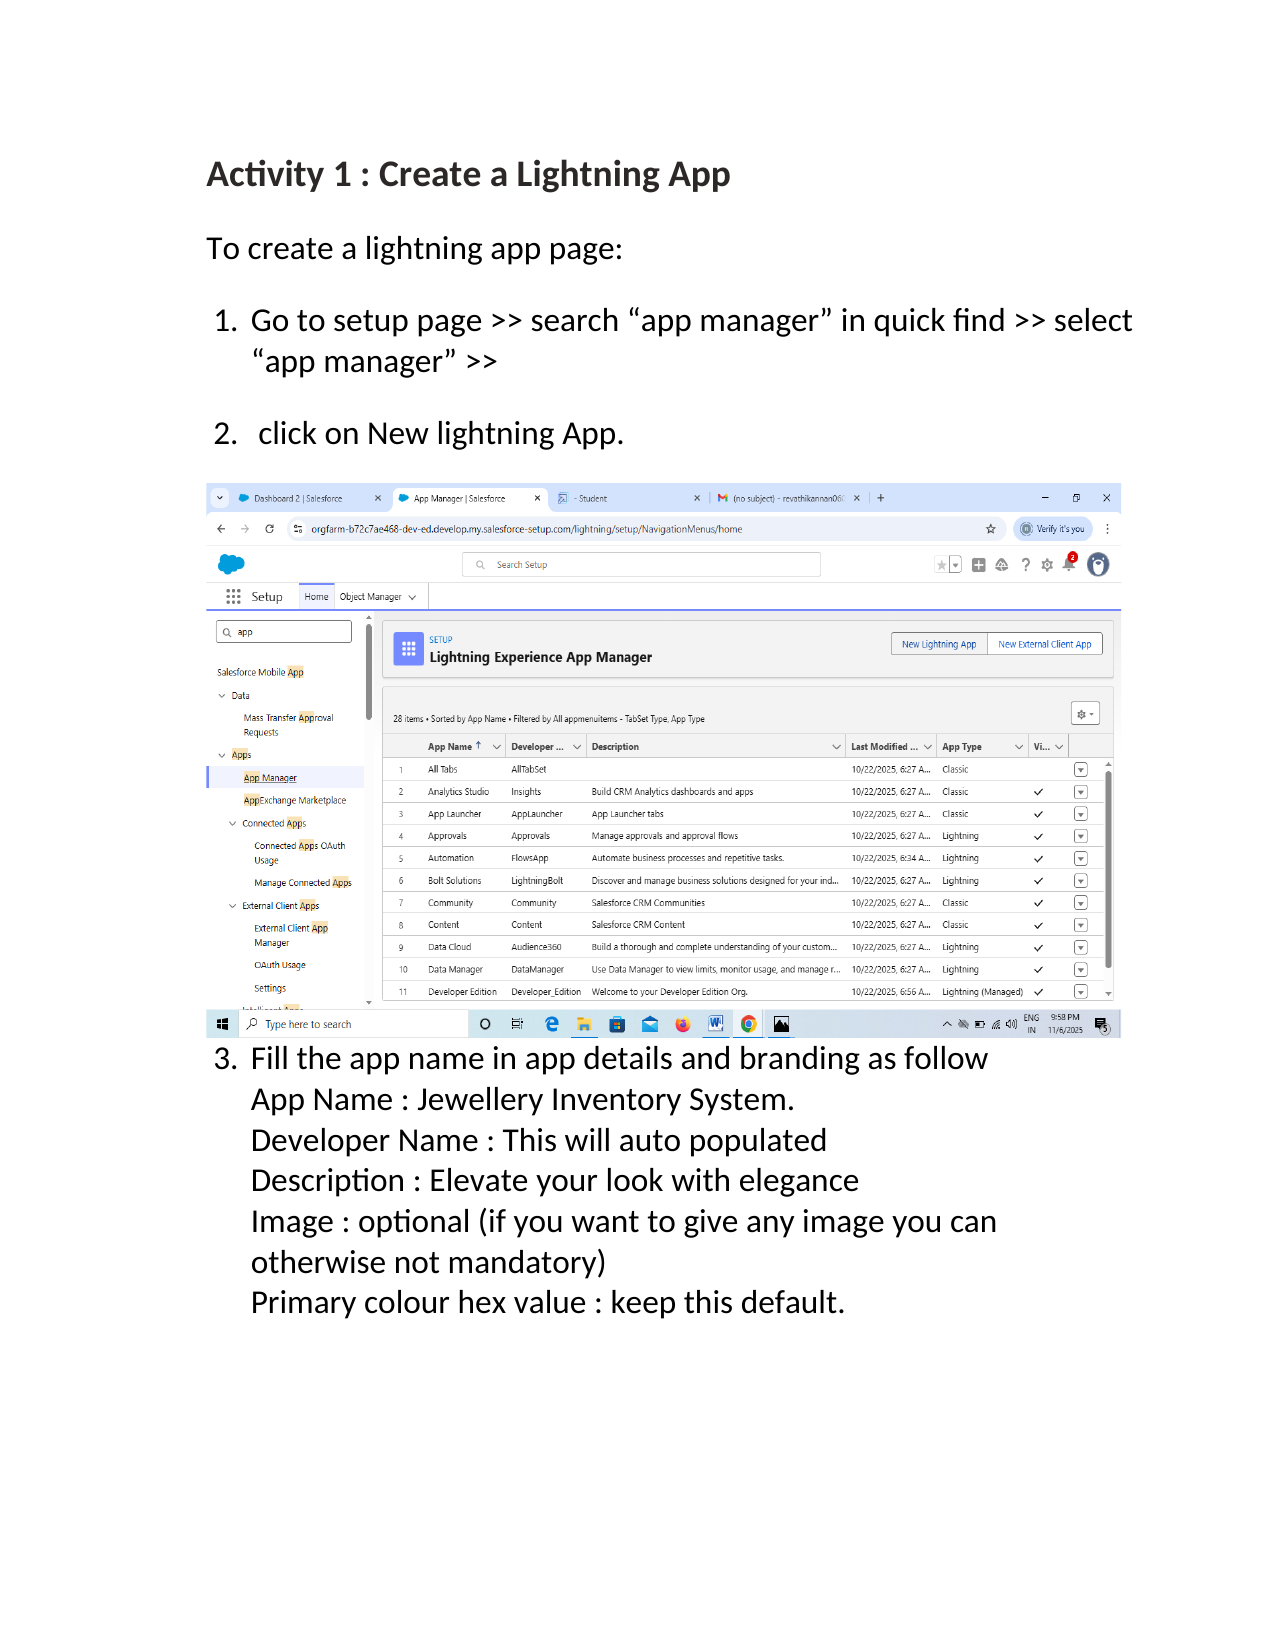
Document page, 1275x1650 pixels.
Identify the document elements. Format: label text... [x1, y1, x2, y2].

picture [206, 483, 1122, 1038]
subtitle Activity 1 : Create a Lightning App [206, 150, 1134, 196]
list Go to setup page >> search “app manager” in quick find >> select “app manager” >> [213, 299, 1134, 381]
text To create a lightning app page: [206, 227, 1134, 268]
list Fill the app name in app details and branding as follow App Name : Jewellery Inventory System. Developer Name : This will auto populated Description : Elevate your look with elegance Image : optional (if you want to give any image you can otherwise not mandatory) Primary colour hex value : keep this default. [213, 1037, 1134, 1322]
list click on New lightning App. [213, 412, 1134, 452]
